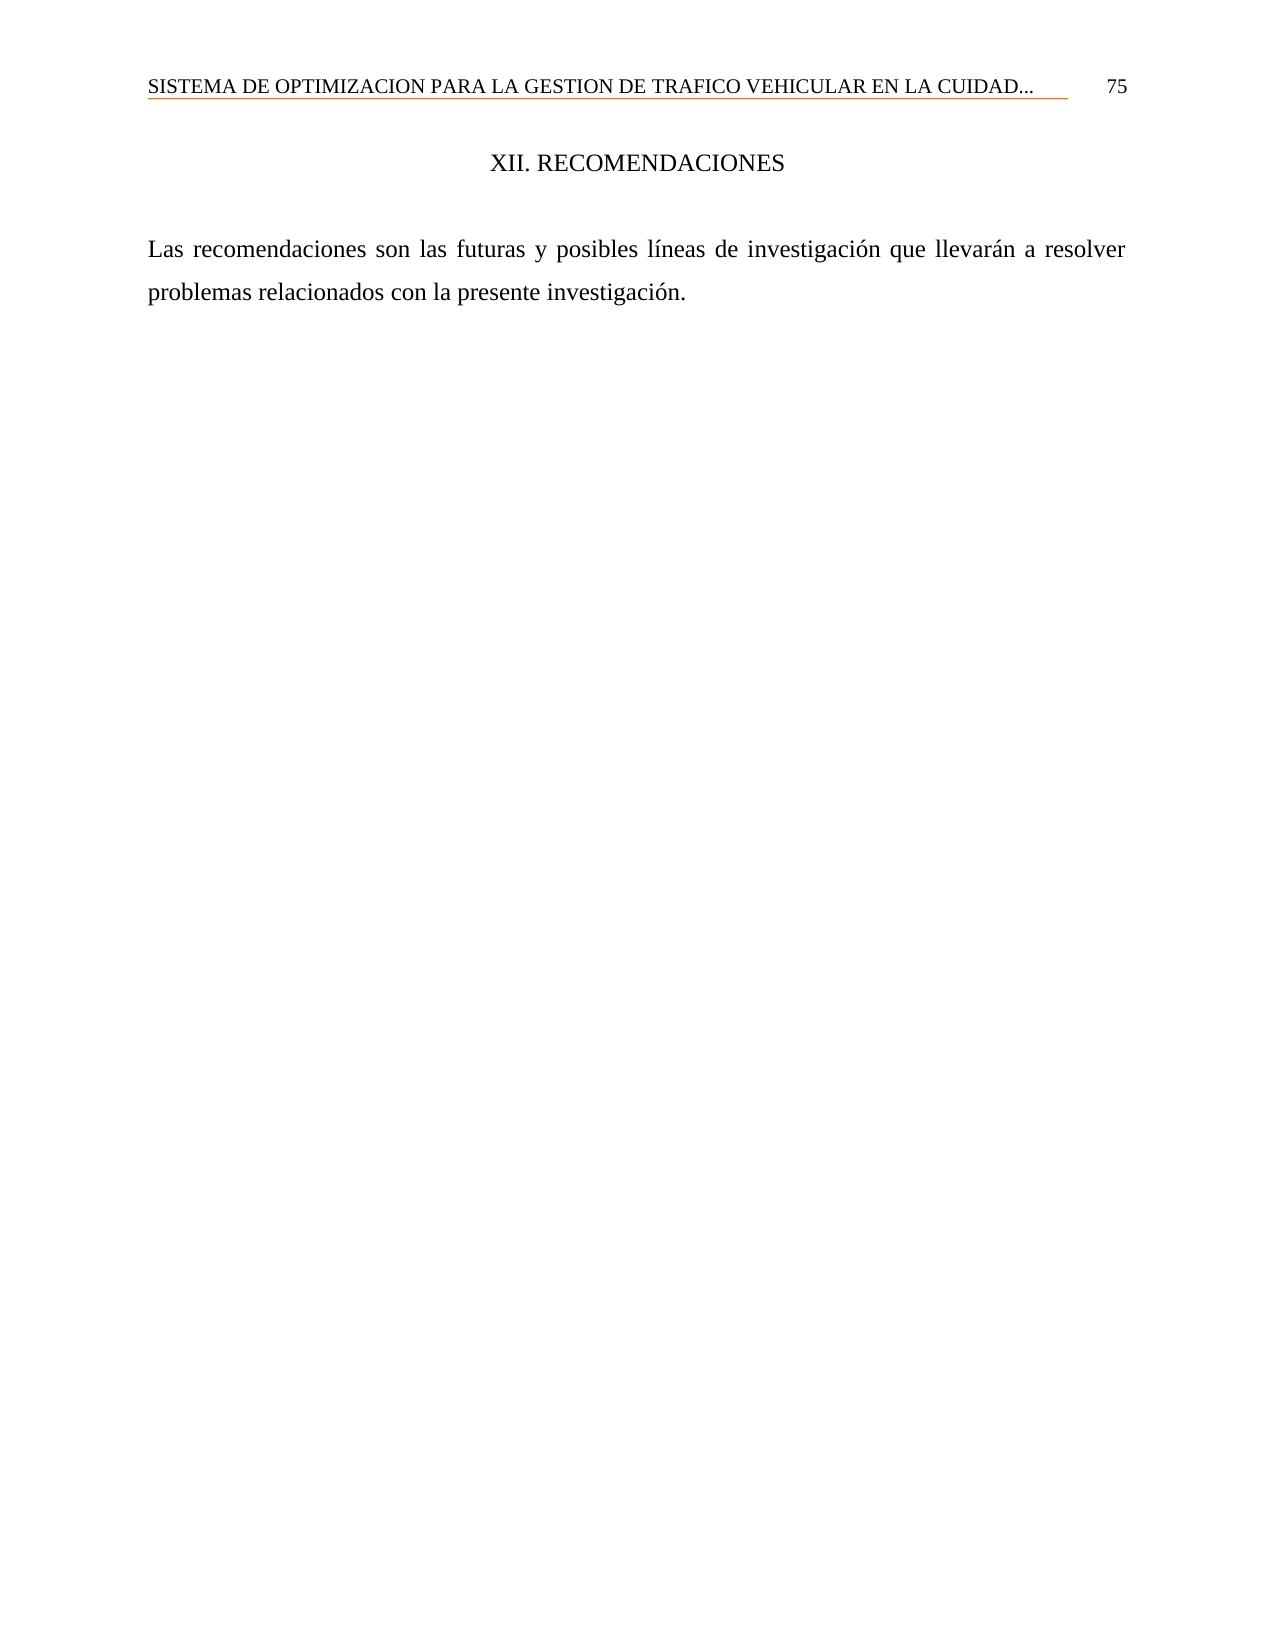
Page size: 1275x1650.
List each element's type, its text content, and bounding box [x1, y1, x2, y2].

text XII. RECOMENDACIONES [148, 148, 1127, 176]
text Las recomendaciones son las futuras y posibles líneas de investigación que llevarán a resolver problemas relacionados con la presente investigación. [148, 234, 1127, 306]
